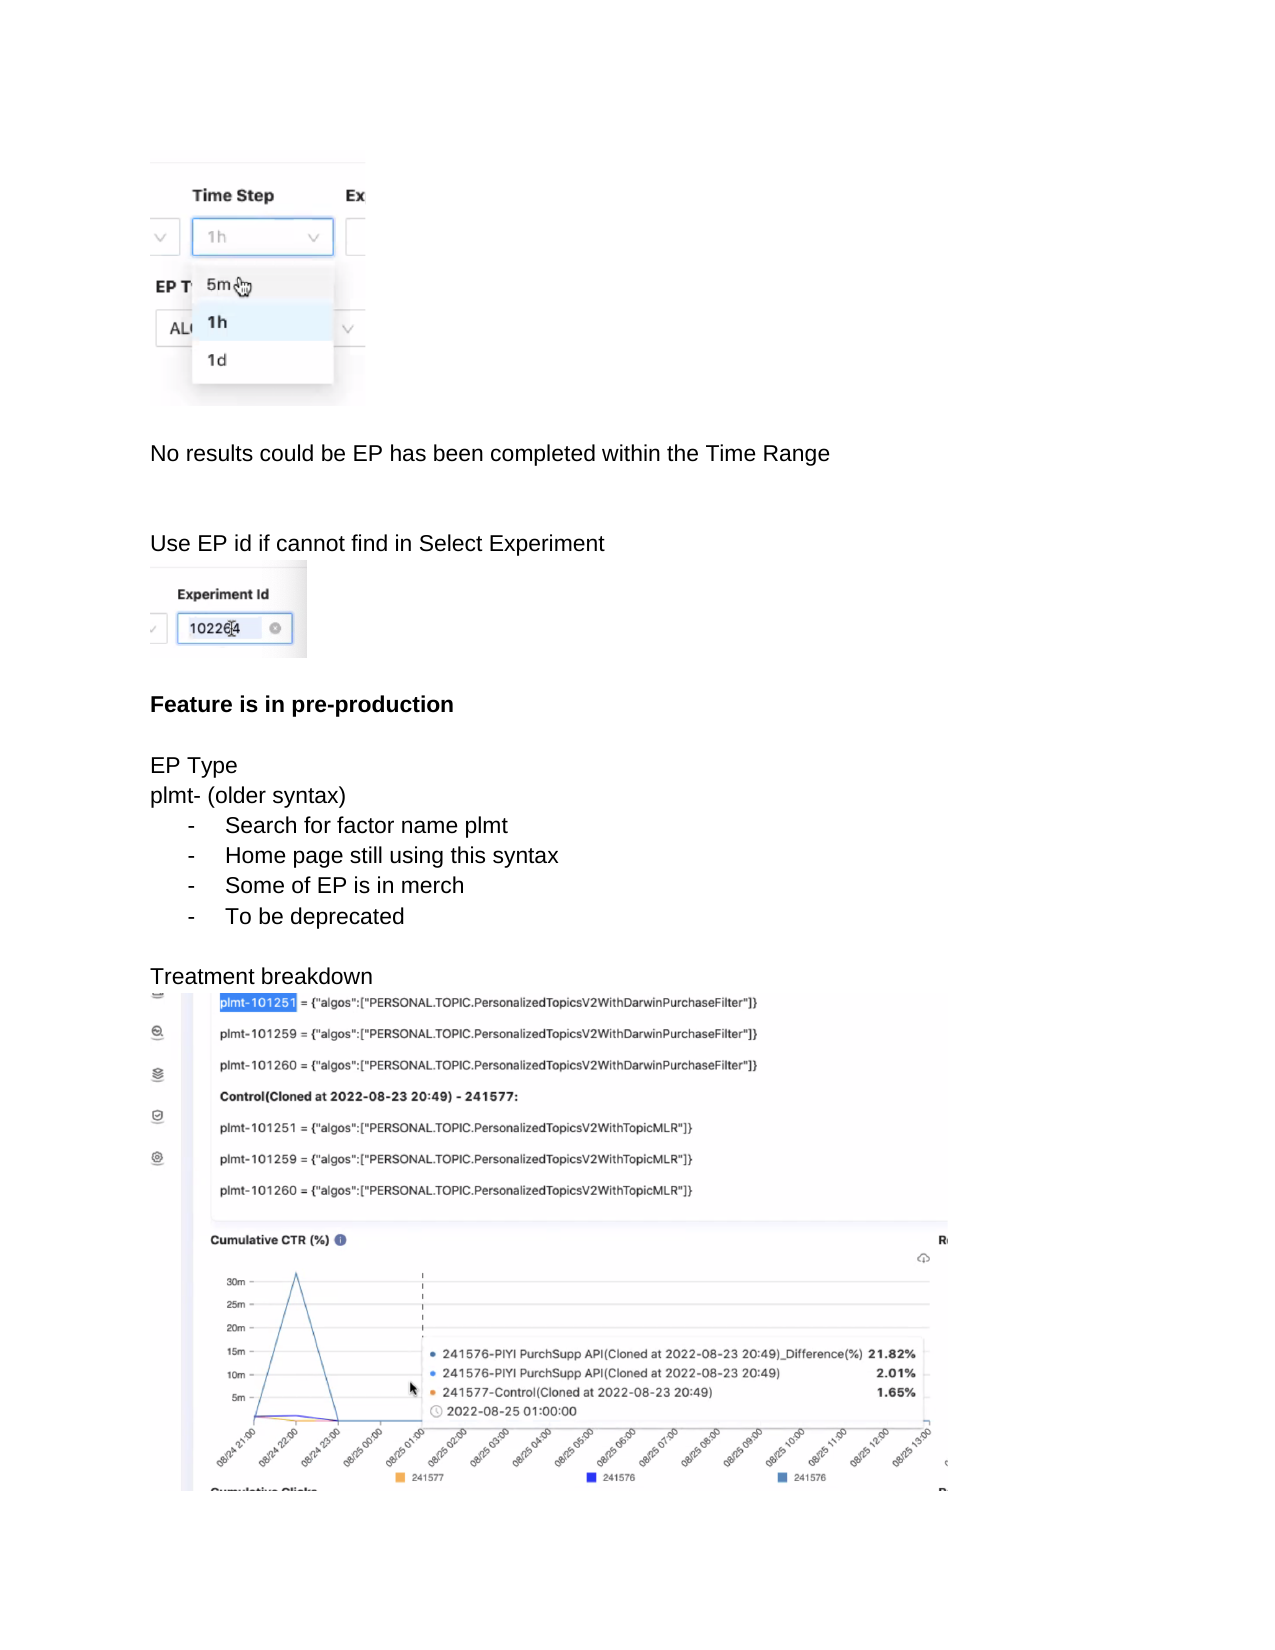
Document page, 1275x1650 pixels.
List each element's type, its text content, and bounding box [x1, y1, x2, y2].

list To be deprecated [187, 903, 1125, 929]
text Treatment breakdown [150, 963, 1125, 989]
text Feature is in pre-production [150, 691, 1125, 718]
text plmt- (older syntax) [150, 782, 1125, 808]
picture [150, 560, 307, 658]
list Search for factor name plmt [187, 812, 1125, 838]
text No results could be EP has been completed within the Time Range [150, 439, 1125, 466]
text EP Type [150, 752, 1125, 778]
picture [150, 150, 366, 406]
list Some of EP is in merch [187, 872, 1125, 899]
picture [150, 993, 948, 1491]
text Use EP id if cannot find in Select Experiment [150, 530, 1125, 557]
list Home page still using this syntax [187, 842, 1125, 869]
